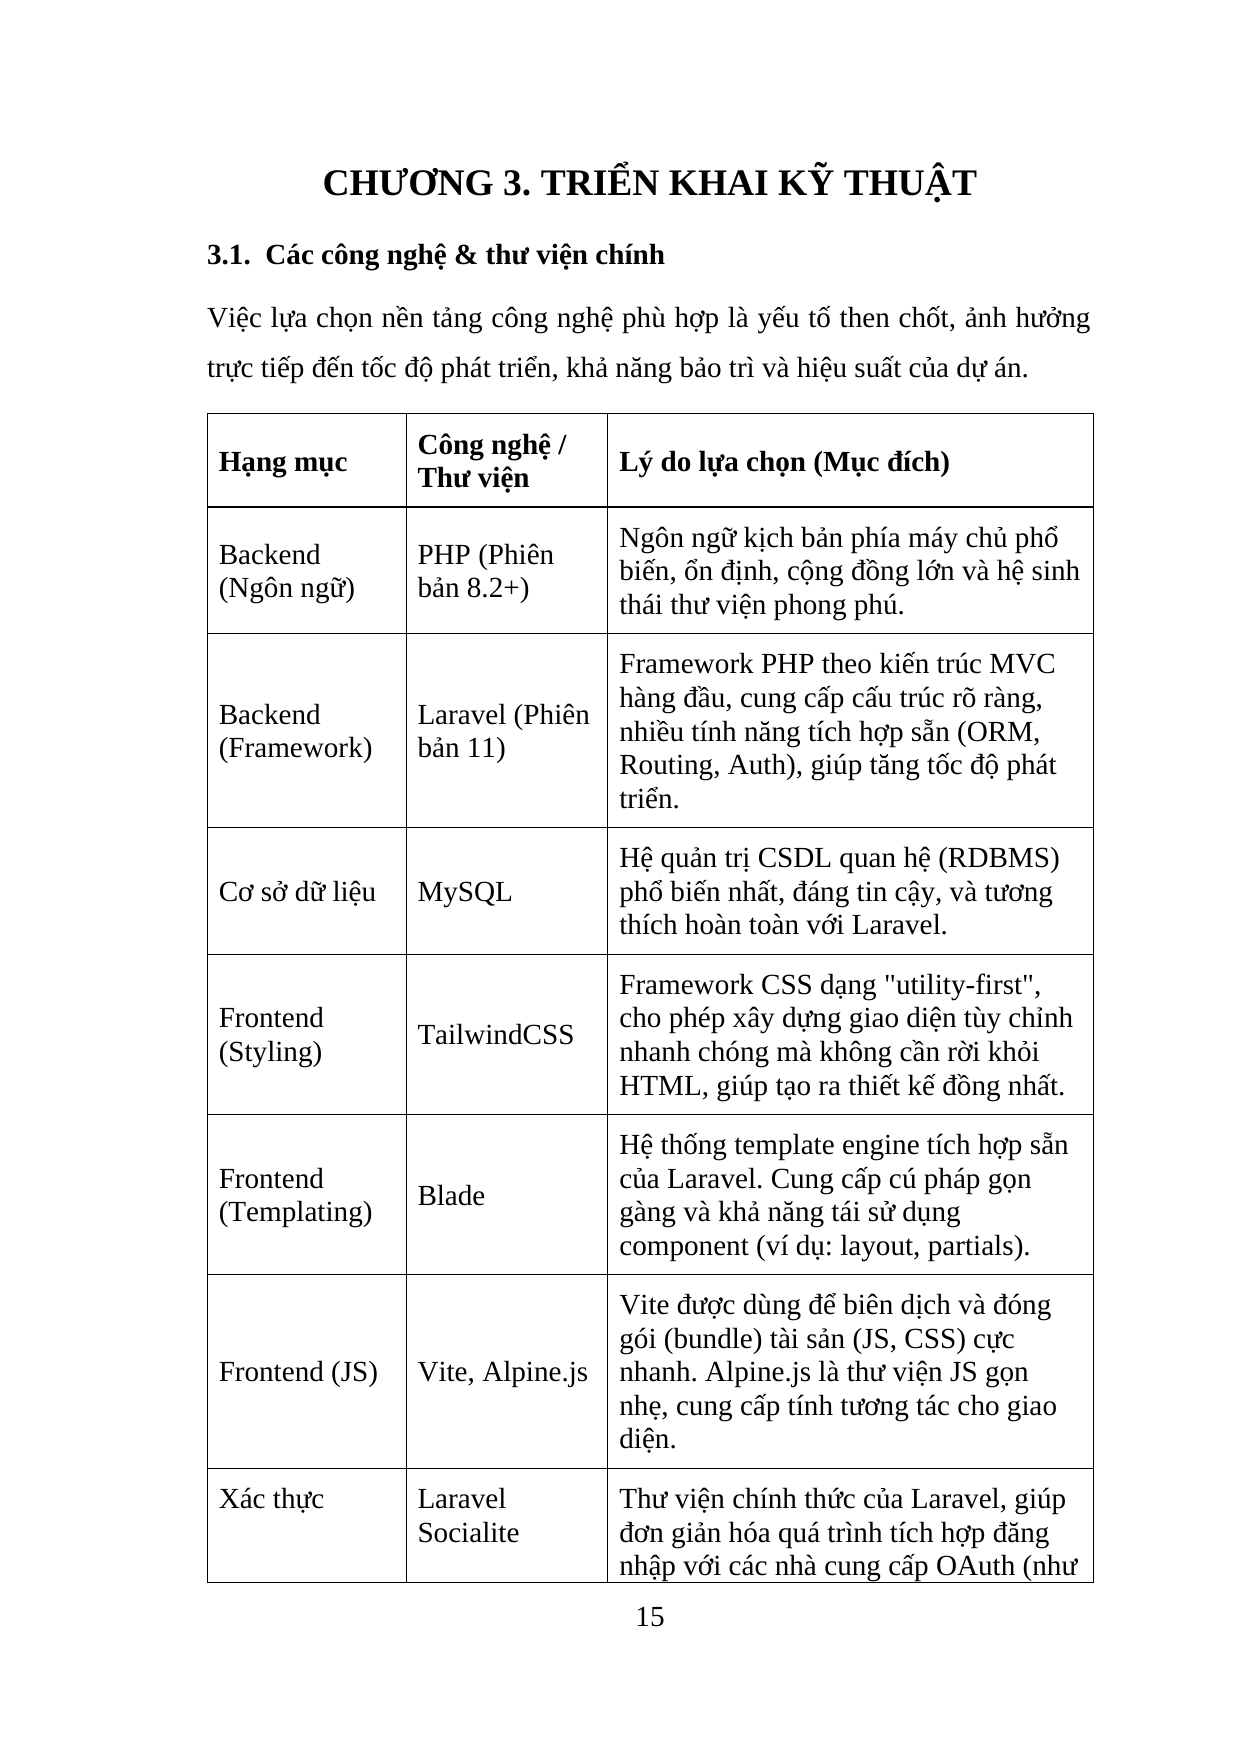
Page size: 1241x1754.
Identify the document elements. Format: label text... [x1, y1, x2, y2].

table_cell Laravel Socialite [407, 1469, 607, 1582]
table_cell MySQL [407, 828, 607, 953]
text Việc lựa chọn nền tảng công nghệ phù hợp là yếu tố then chốt, ảnh hưởng trực tiếp đến tốc độ phát triển, khả năng bảo trì và hiệu suất của dự án. [207, 300, 1092, 384]
table_cell TailwindCSS [407, 955, 607, 1114]
table_header Hạng mục [208, 414, 406, 506]
table_cell Hệ thống template engine tích hợp sẵn của Laravel. Cung cấp cú pháp gọn gàng và khả năng tái sử dụng component (ví dụ: layout, partials). [608, 1115, 1093, 1274]
subtitle Các công nghệ & thư viện chính [207, 237, 1092, 271]
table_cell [608, 1469, 1093, 1582]
table_cell PHP (Phiên bản 8.2+) [407, 508, 607, 633]
table_cell Backend (Ngôn ngữ) [208, 508, 406, 633]
table_header Lý do lựa chọn (Mục đích) [608, 414, 1093, 506]
table_cell Framework PHP theo kiến trúc MVC hàng đầu, cung cấp cấu trúc rõ ràng, nhiều tính năng tích hợp sẵn (ORM, Routing, Auth), giúp tăng tốc độ phát triển. [608, 634, 1093, 827]
table_cell Frontend (Styling) [208, 955, 406, 1114]
table_cell Laravel (Phiên bản 11) [407, 634, 607, 827]
table_cell Framework CSS dạng "utility-first", cho phép xây dựng giao diện tùy chỉnh nhanh chóng mà không cần rời khỏi HTML, giúp tạo ra thiết kế đồng nhất. [608, 955, 1093, 1114]
table_cell Xác thực [208, 1469, 406, 1582]
table_cell Ngôn ngữ kịch bản phía máy chủ phổ biến, ổn định, cộng đồng lớn và hệ sinh thái thư viện phong phú. [608, 508, 1093, 633]
table_cell Hệ quản trị CSDL quan hệ (RDBMS) phổ biến nhất, đáng tin cậy, và tương thích hoàn toàn với Laravel. [608, 828, 1093, 953]
table_cell Vite được dùng để biên dịch và đóng gói (bundle) tài sản (JS, CSS) cực nhanh. Alpine.js là thư viện JS gọn nhẹ, cung cấp tính tương tác cho giao diện. [608, 1275, 1093, 1468]
table_cell Backend (Framework) [208, 634, 406, 827]
table_cell Frontend (Templating) [208, 1115, 406, 1274]
list TRIỂN KHAI KỸ THUẬT [207, 160, 1092, 203]
table_cell Frontend (JS) [208, 1275, 406, 1468]
table_cell Cơ sở dữ liệu [208, 828, 406, 953]
table_cell Blade [407, 1115, 607, 1274]
table_header Công nghệ / Thư viện [407, 414, 607, 506]
table_cell Vite, Alpine.js [407, 1275, 607, 1468]
